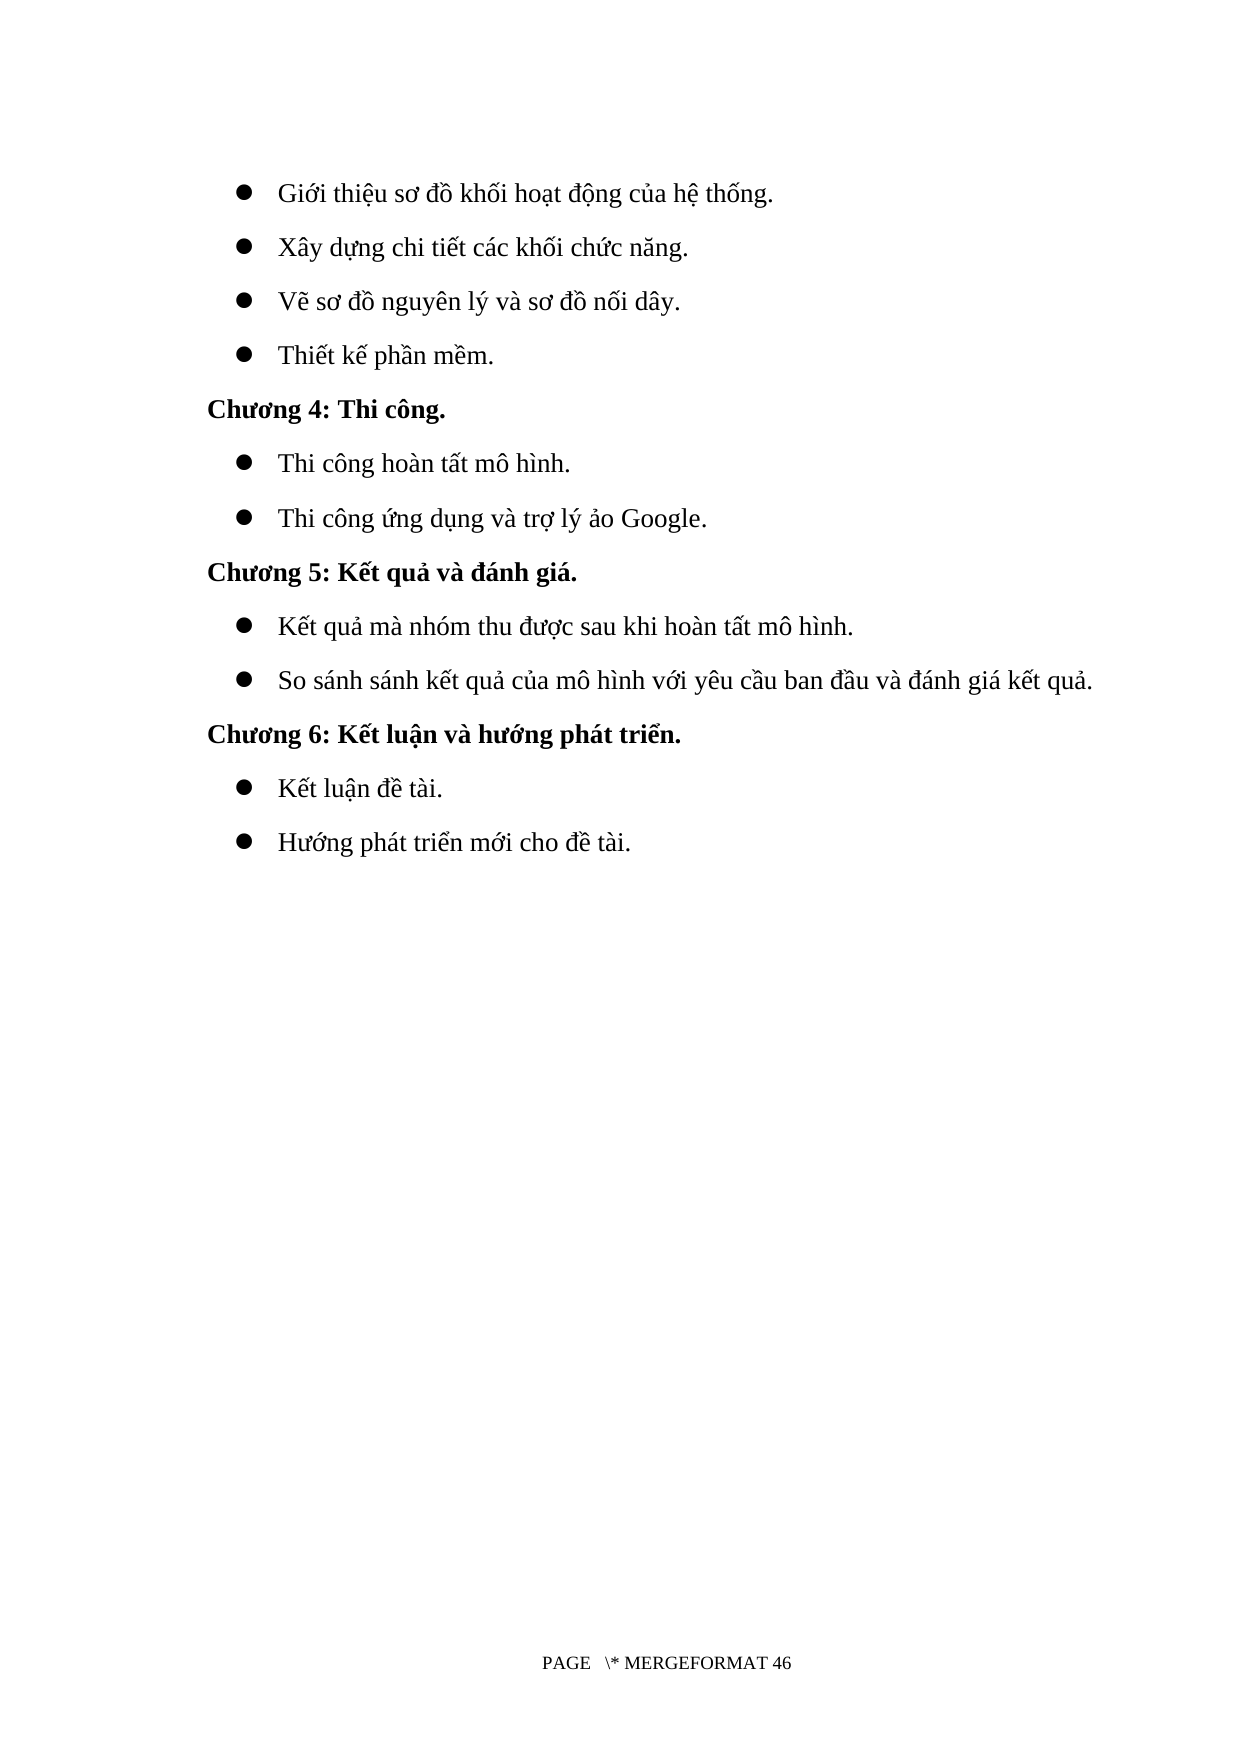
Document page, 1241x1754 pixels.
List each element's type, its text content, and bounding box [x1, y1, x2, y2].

list Kết quả mà nhóm thu được sau khi hoàn tất mô hình. [234, 610, 1122, 641]
list So sánh sánh kết quả của mô hình với yêu cầu ban đầu và đánh giá kết quả. [234, 664, 1122, 695]
list Vẽ sơ đồ nguyên lý và sơ đồ nối dây. [234, 285, 1122, 317]
list Kết luận đề tài. [234, 772, 1122, 803]
list Hướng phát triển mới cho đề tài. [234, 826, 1122, 858]
list Thi công ứng dụng và trợ lý ảo Google. [234, 502, 1122, 533]
text Chương 5: Kết quả và đánh giá. [207, 556, 1122, 587]
list Thi công hoàn tất mô hình. [234, 448, 1122, 479]
text Chương 6: Kết luận và hướng phát triển. [207, 718, 1122, 749]
text Chương 4: Thi công. [207, 394, 1122, 425]
list Giới thiệu sơ đồ khối hoạt động của hệ thống. [234, 177, 1122, 208]
list Thiết kế phần mềm. [234, 339, 1122, 371]
list Xây dựng chi tiết các khối chức năng. [234, 231, 1122, 262]
